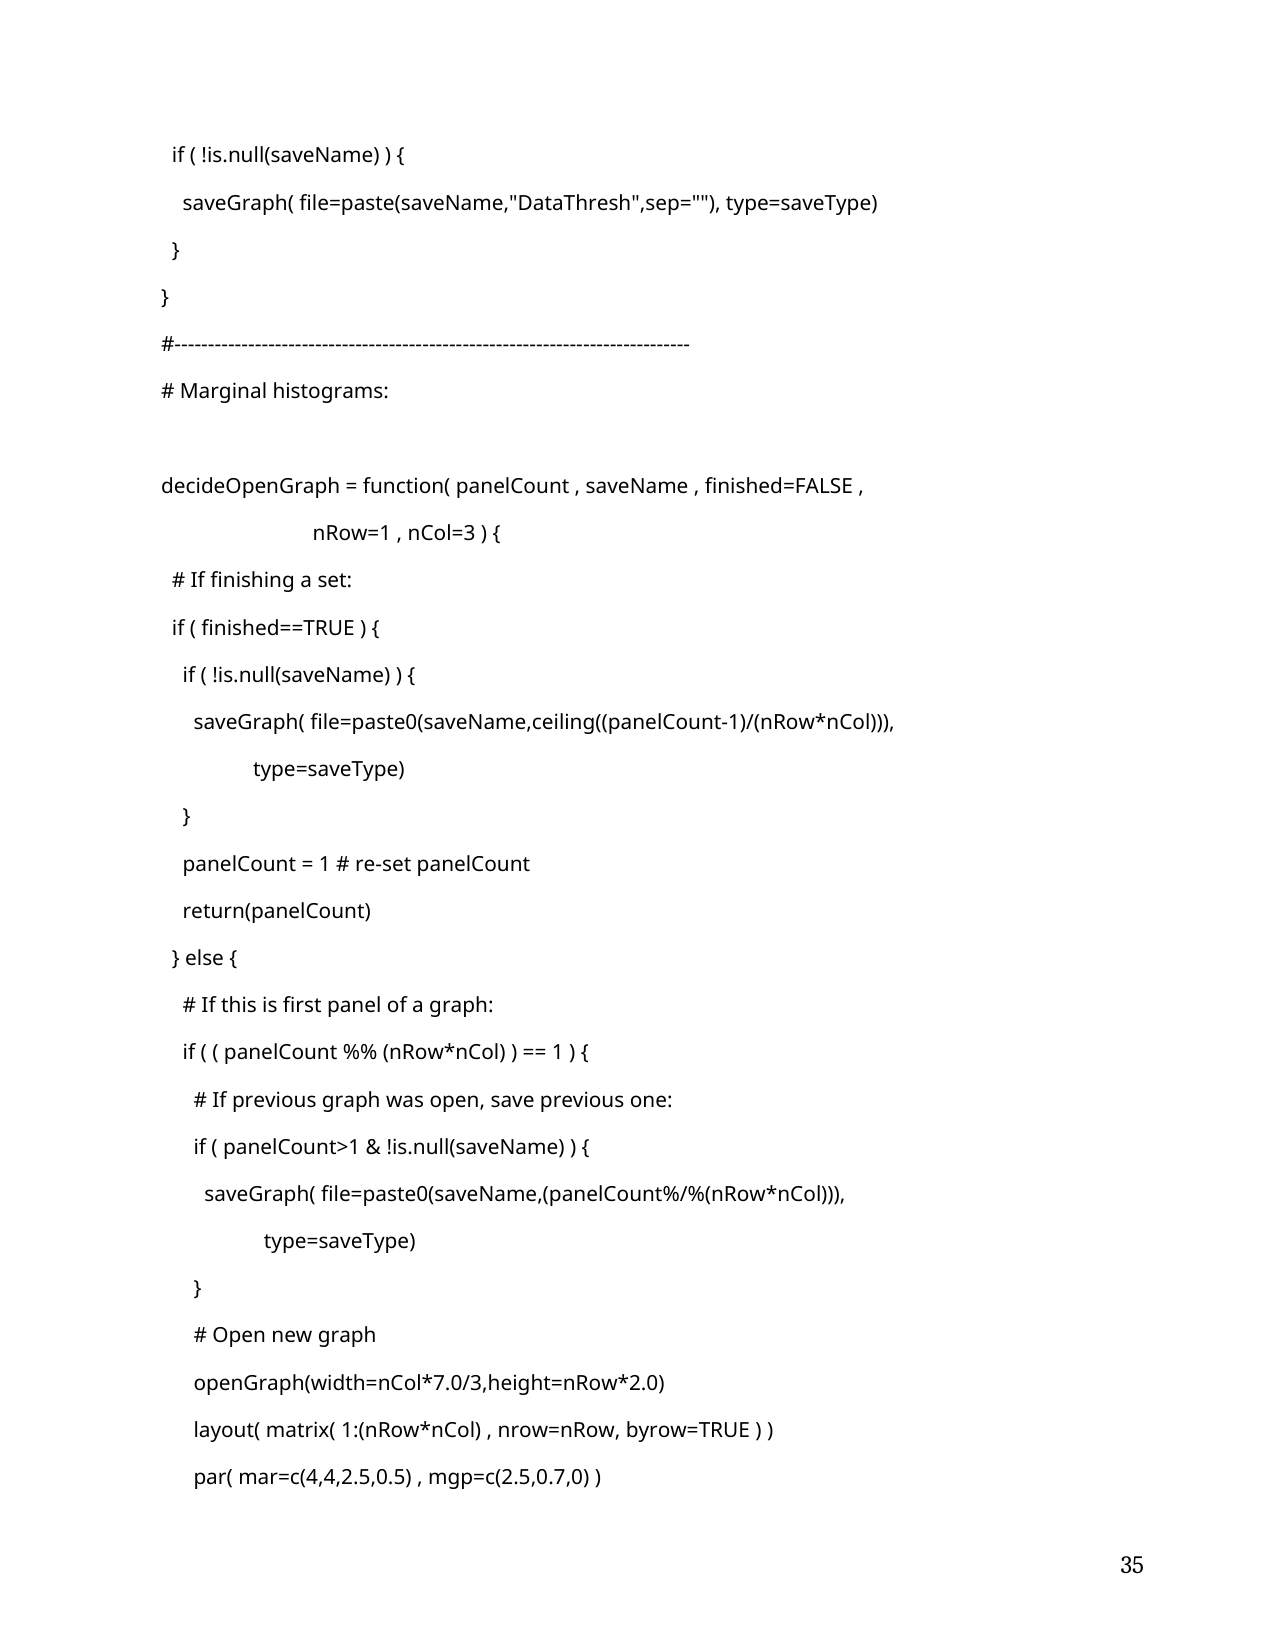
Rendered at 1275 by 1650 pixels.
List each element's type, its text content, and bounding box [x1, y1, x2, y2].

text if ( !is.null(saveName) ) { [150, 141, 1144, 169]
text type=saveType) [150, 1226, 1144, 1255]
text nRow=1 , nCol=3 ) { [150, 518, 1144, 547]
text # If previous graph was open, save previous one: [150, 1085, 1144, 1113]
text } [150, 282, 1144, 311]
text saveGraph( file=paste(saveName,"DataThresh",sep=""), type=saveType) [150, 188, 1144, 216]
text # If this is first panel of a graph: [150, 990, 1144, 1019]
text panelCount = 1 # re-set panelCount [150, 849, 1144, 877]
text if ( finished==TRUE ) { [150, 613, 1144, 641]
text if ( ( panelCount %% (nRow*nCol) ) == 1 ) { [150, 1037, 1144, 1066]
text } [150, 802, 1144, 830]
text if ( panelCount>1 & !is.null(saveName) ) { [150, 1132, 1144, 1160]
text par( mar=c(4,4,2.5,0.5) , mgp=c(2.5,0.7,0) ) [150, 1462, 1144, 1491]
text return(panelCount) [150, 896, 1144, 924]
text } else { [150, 943, 1144, 972]
text saveGraph( file=paste0(saveName,(panelCount%/%(nRow*nCol))), [150, 1179, 1144, 1207]
text layout( matrix( 1:(nRow*nCol) , nrow=nRow, byrow=TRUE ) ) [150, 1415, 1144, 1443]
text # Marginal histograms: [150, 377, 1144, 405]
text decideOpenGraph = function( panelCount , saveName , finished=FALSE , [150, 471, 1144, 500]
text saveGraph( file=paste0(saveName,ceiling((panelCount-1)/(nRow*nCol))), [150, 707, 1144, 736]
text # If finishing a set: [150, 566, 1144, 594]
text type=saveType) [150, 754, 1144, 783]
text } [150, 235, 1144, 263]
text # Open new graph [150, 1321, 1144, 1349]
text if ( !is.null(saveName) ) { [150, 660, 1144, 688]
text } [150, 1273, 1144, 1302]
text openGraph(width=nCol*7.0/3,height=nRow*2.0) [150, 1368, 1144, 1396]
text #----------------------------------------------------------------------------- [150, 329, 1144, 358]
